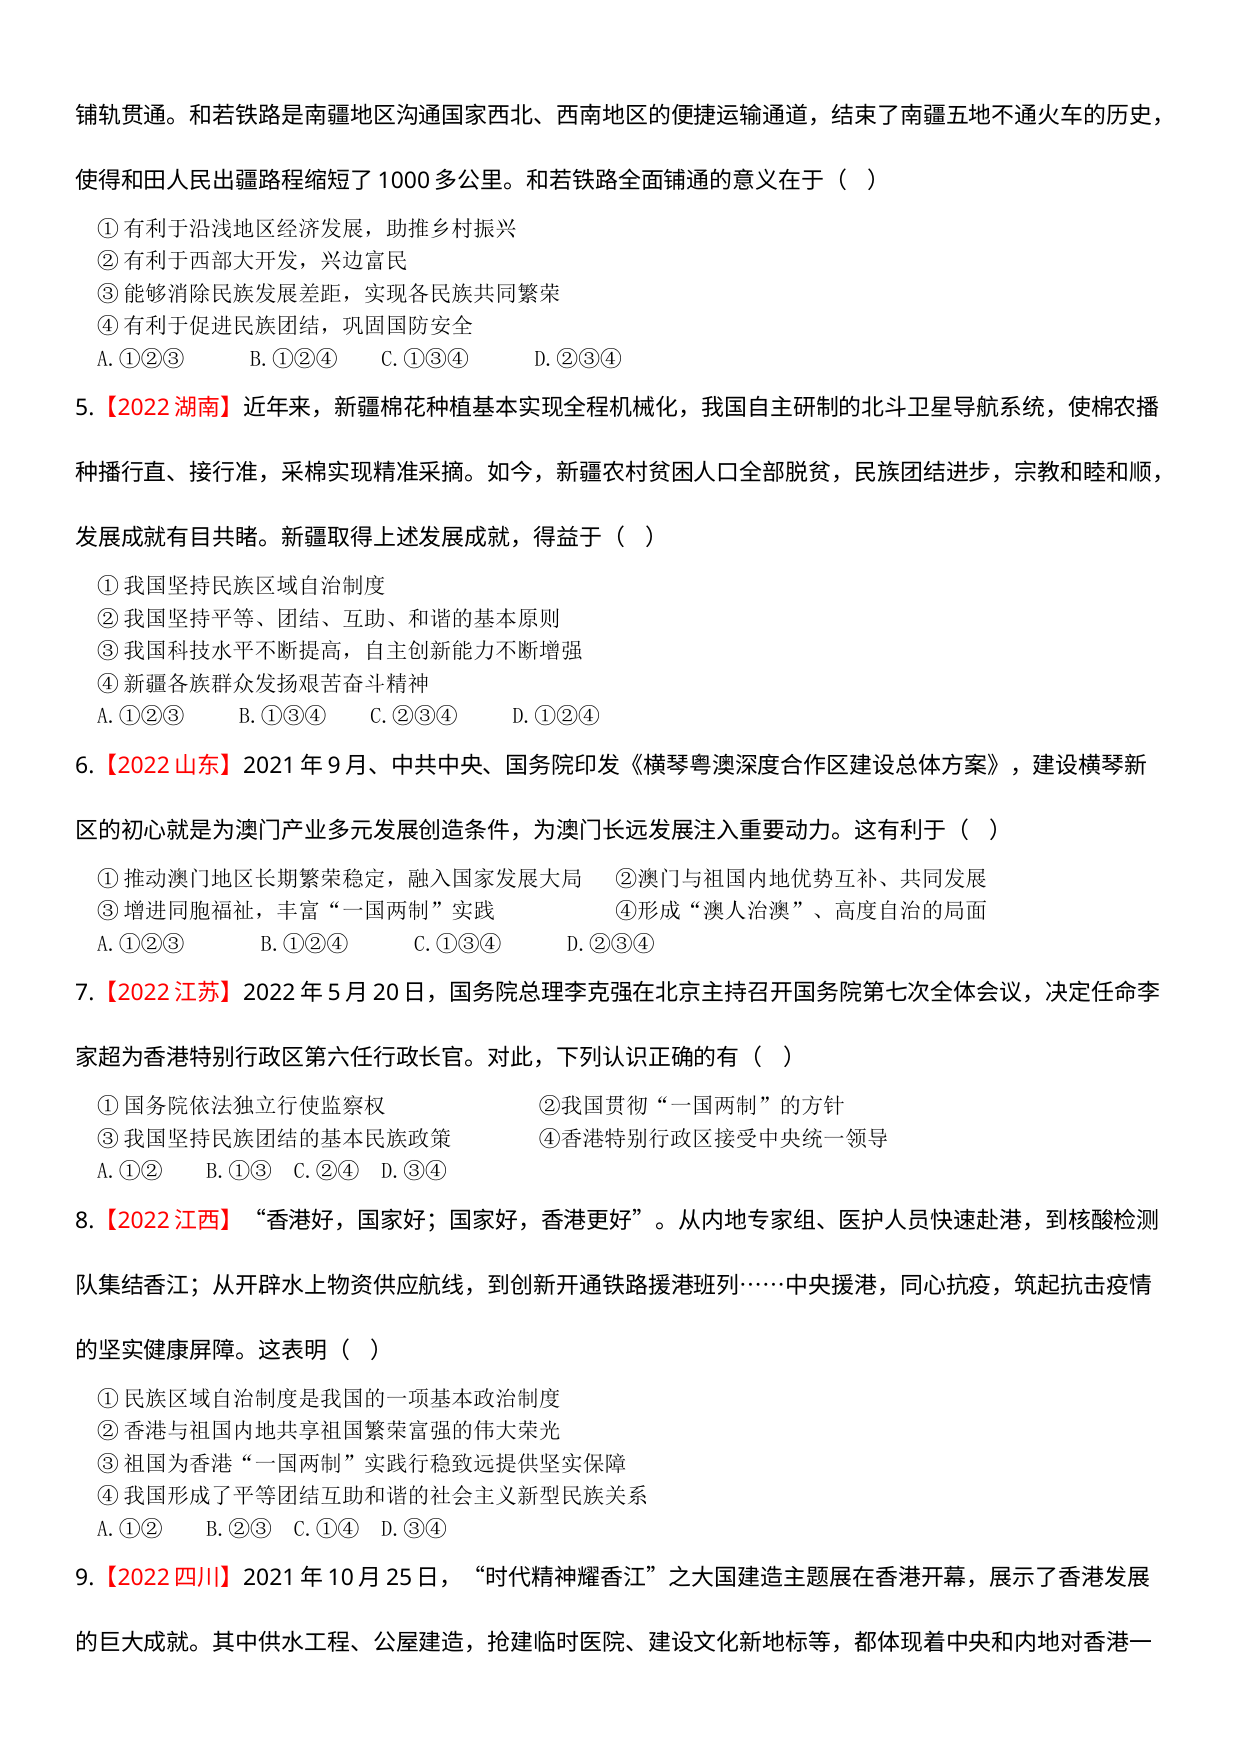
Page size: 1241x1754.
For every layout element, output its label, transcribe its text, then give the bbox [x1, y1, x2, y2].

text ②有利于西部大开发，兴边富民 [75, 243, 1165, 276]
text ③增进同胞福祉，丰富“一国两制”实践 ④形成“澳人治澳”、高度自治的局面 [75, 893, 1165, 926]
text ④我国形成了平等团结互助和谐的社会主义新型民族关系 [75, 1478, 1165, 1511]
text ③能够消除民族发展差距，实现各民族共同繁荣 [75, 276, 1165, 308]
text ①民族区域自治制度是我国的一项基本政治制度 [75, 1381, 1165, 1413]
text 5.【2022湖南】近年来，新疆棉花种植基本实现全程机械化，我国自主研制的北斗卫星导航系统，使棉农播种播行直、接行准，采棉实现精准采摘。如今，新疆农村贫困人口全部脱贫，民族团结进步，宗教和睦和顺，发展成就有目共睹。新疆取得上述发展成就，得益于（ ） [75, 373, 1165, 568]
text ①国务院依法独立行使监察权 ②我国贯彻“一国两制”的方针 [75, 1088, 1165, 1121]
text A.①②③ B.①②④ C.①③④ D.②③④ [75, 926, 1165, 958]
text ②我国坚持平等、团结、互助、和谐的基本原则 [75, 601, 1165, 633]
text A.①② B.②③ C.①④ D.③④ [75, 1511, 1165, 1543]
text 8.【2022江西】“香港好，国家好；国家好，香港更好”。从内地专家组、医护人员快速赴港，到核酸检测队集结香江；从开辟水上物资供应航线，到创新开通铁路援港班列……中央援港，同心抗疫，筑起抗击疫情的坚实健康屏障。这表明（ ） [75, 1186, 1165, 1381]
text A.①②③ B.①③④ C.②③④ D.①②④ [75, 698, 1165, 731]
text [75, 81, 1165, 211]
text ①推动澳门地区长期繁荣稳定，融入国家发展大局 ②澳门与祖国内地优势互补、共同发展 [75, 861, 1165, 893]
text ②香港与祖国内地共享祖国繁荣富强的伟大荣光 [75, 1413, 1165, 1446]
text ③我国坚持民族团结的基本民族政策 ④香港特别行政区接受中央统一领导 [75, 1121, 1165, 1153]
text ③我国科技水平不断提高，自主创新能力不断增强 [75, 633, 1165, 666]
text ④新疆各族群众发扬艰苦奋斗精神 [75, 666, 1165, 698]
text ①有利于沿浅地区经济发展，助推乡村振兴 [75, 211, 1165, 243]
text A.①② B.①③ C.②④ D.③④ [75, 1153, 1165, 1186]
text ④有利于促进民族团结，巩固国防安全 [75, 308, 1165, 341]
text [75, 1543, 1165, 1673]
text 7.【2022江苏】2022年5月20日，国务院总理李克强在北京主持召开国务院第七次全体会议，决定任命李家超为香港特别行政区第六任行政长官。对此，下列认识正确的有（ ） [75, 958, 1165, 1088]
text ③祖国为香港“一国两制”实践行稳致远提供坚实保障 [75, 1446, 1165, 1478]
text ①我国坚持民族区域自治制度 [75, 568, 1165, 601]
text A.①②③ B.①②④ C.①③④ D.②③④ [75, 341, 1165, 373]
text 6.【2022山东】2021年9月、中共中央、国务院印发《横琴粤澳深度合作区建设总体方案》，建设横琴新区的初心就是为澳门产业多元发展创造条件，为澳门长远发展注入重要动力。这有利于（ ） [75, 731, 1165, 861]
